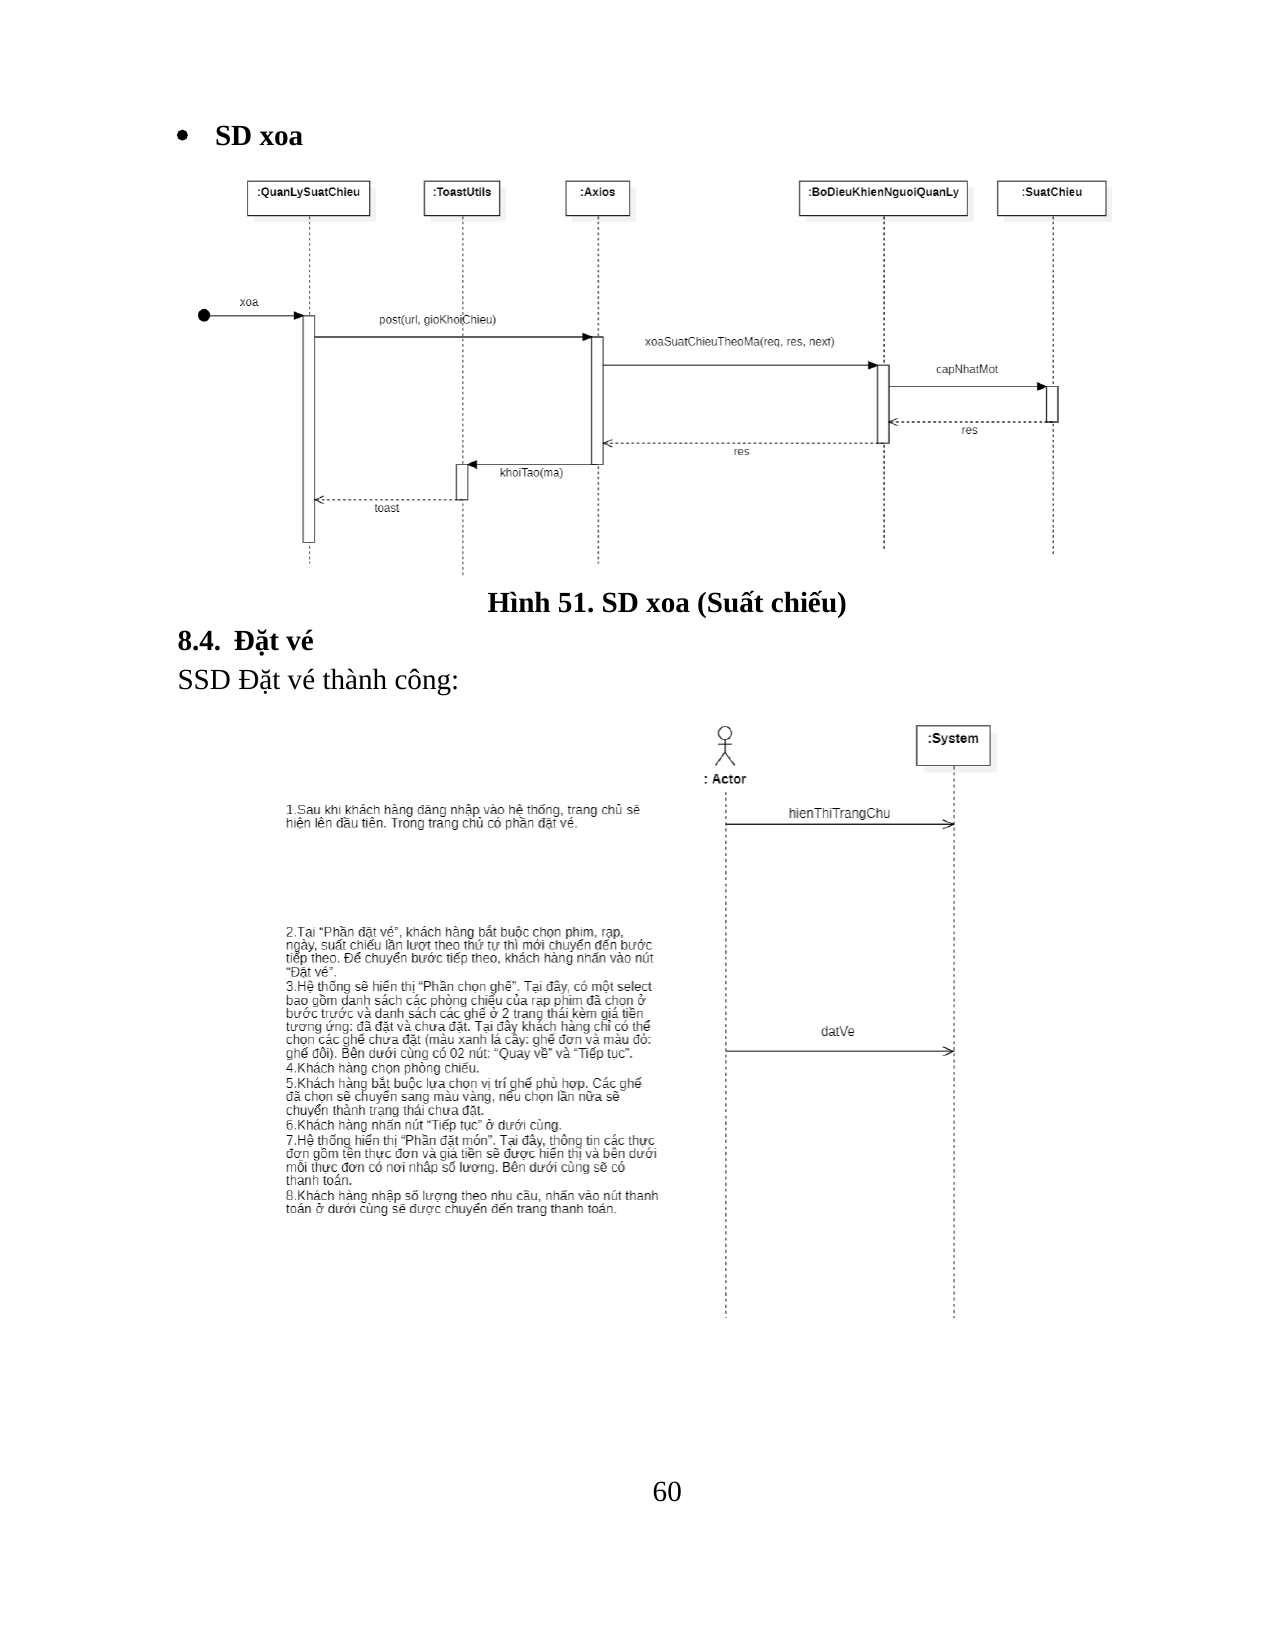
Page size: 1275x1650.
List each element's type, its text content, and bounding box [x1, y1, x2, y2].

text SSD Đặt vé thành công: [177, 662, 1157, 695]
list SD xoa [177, 118, 1157, 152]
text Hình 51. SD xoa (Suất chiếu) [177, 586, 1157, 619]
subtitle Đặt vé [177, 623, 1157, 657]
picture [234, 700, 1100, 1318]
picture [177, 156, 1143, 581]
